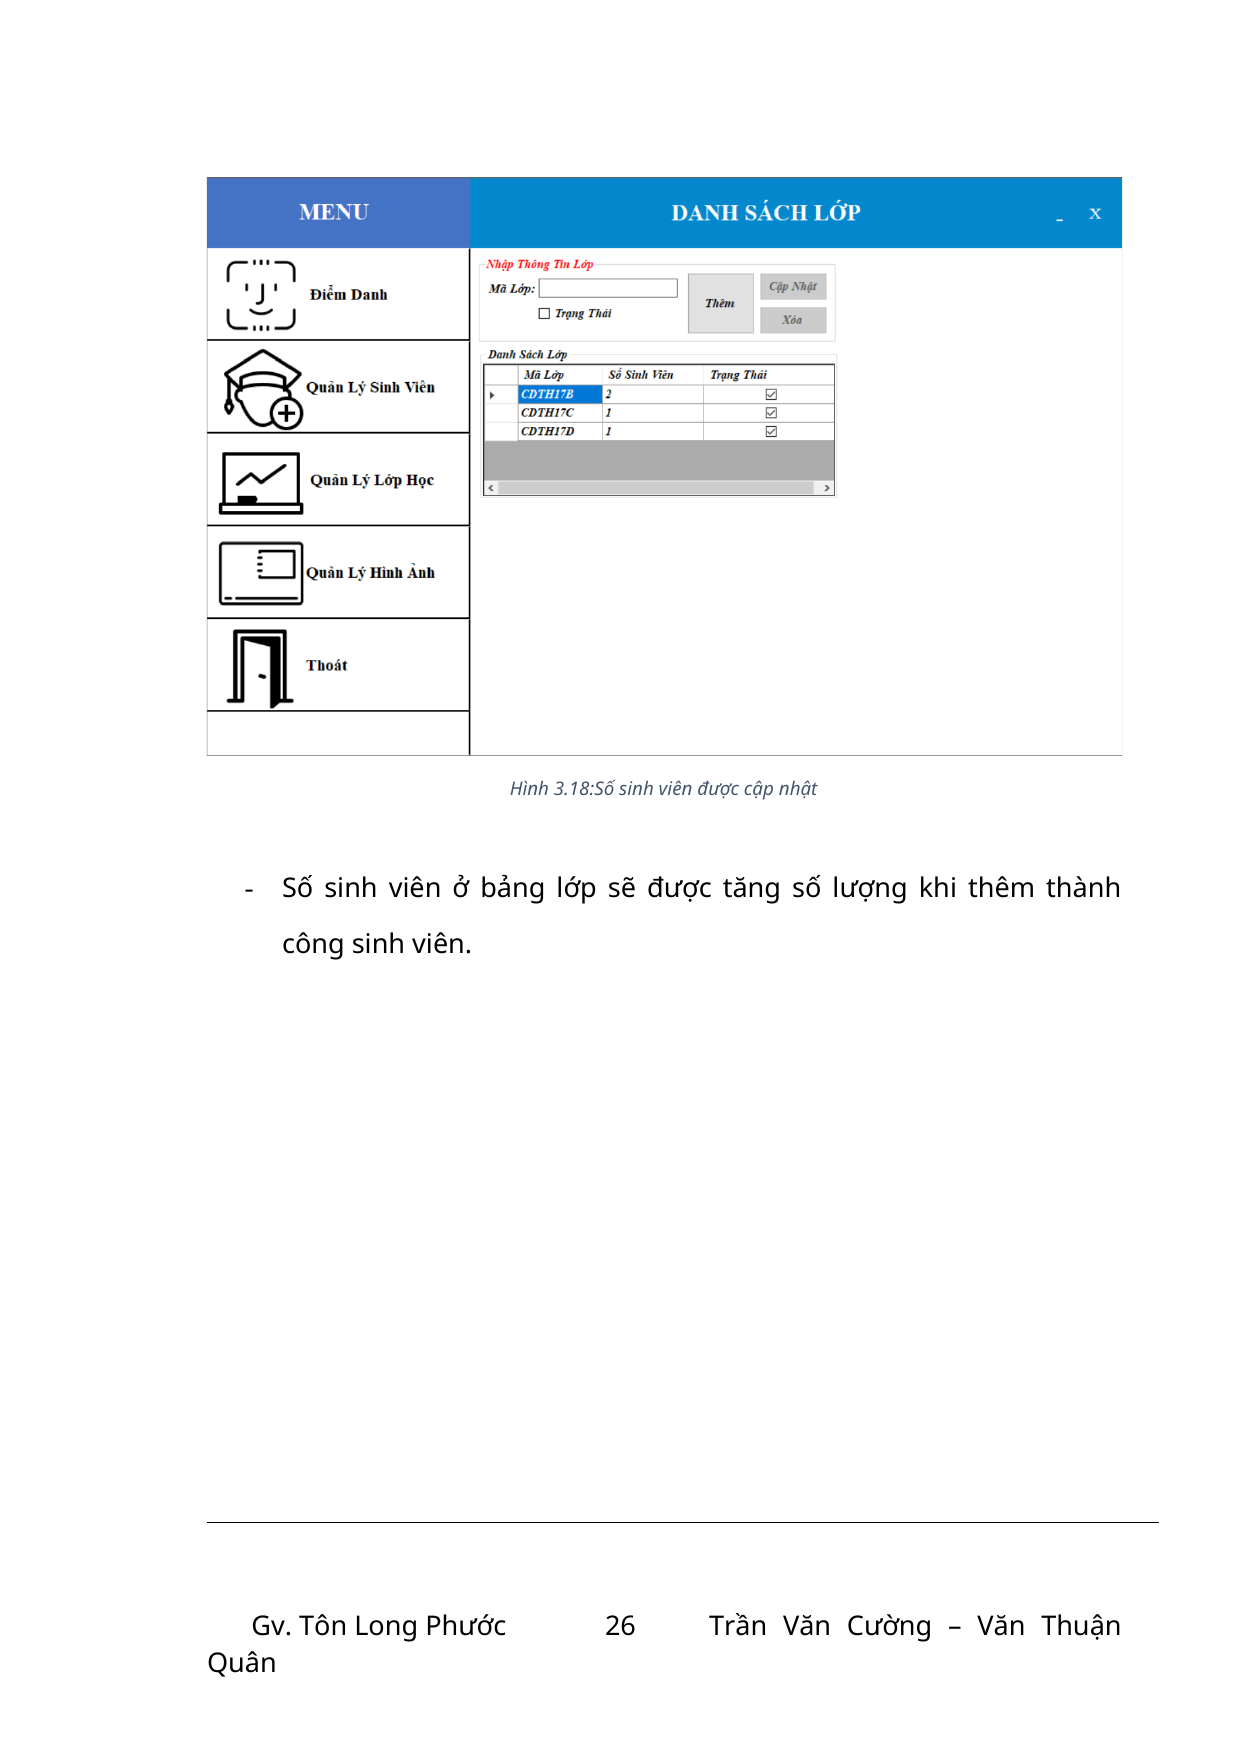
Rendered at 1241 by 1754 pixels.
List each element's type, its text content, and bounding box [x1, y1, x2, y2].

picture [206, 177, 1123, 756]
picture [707, 206, 719, 220]
list Số sinh viên ở bảng lớp sẽ được tăng số lượng khi thêm thành công sinh viên. [244, 869, 1122, 961]
picture [775, 206, 782, 220]
picture [682, 206, 687, 219]
picture [793, 206, 797, 220]
picture [849, 206, 854, 220]
picture [816, 206, 821, 220]
picture [763, 206, 772, 220]
picture [694, 206, 702, 220]
picture [733, 206, 737, 220]
picture [723, 206, 728, 220]
picture [746, 207, 757, 220]
picture [840, 206, 846, 220]
picture [1092, 209, 1100, 218]
picture [802, 206, 806, 220]
picture [674, 206, 678, 220]
picture [830, 206, 835, 218]
